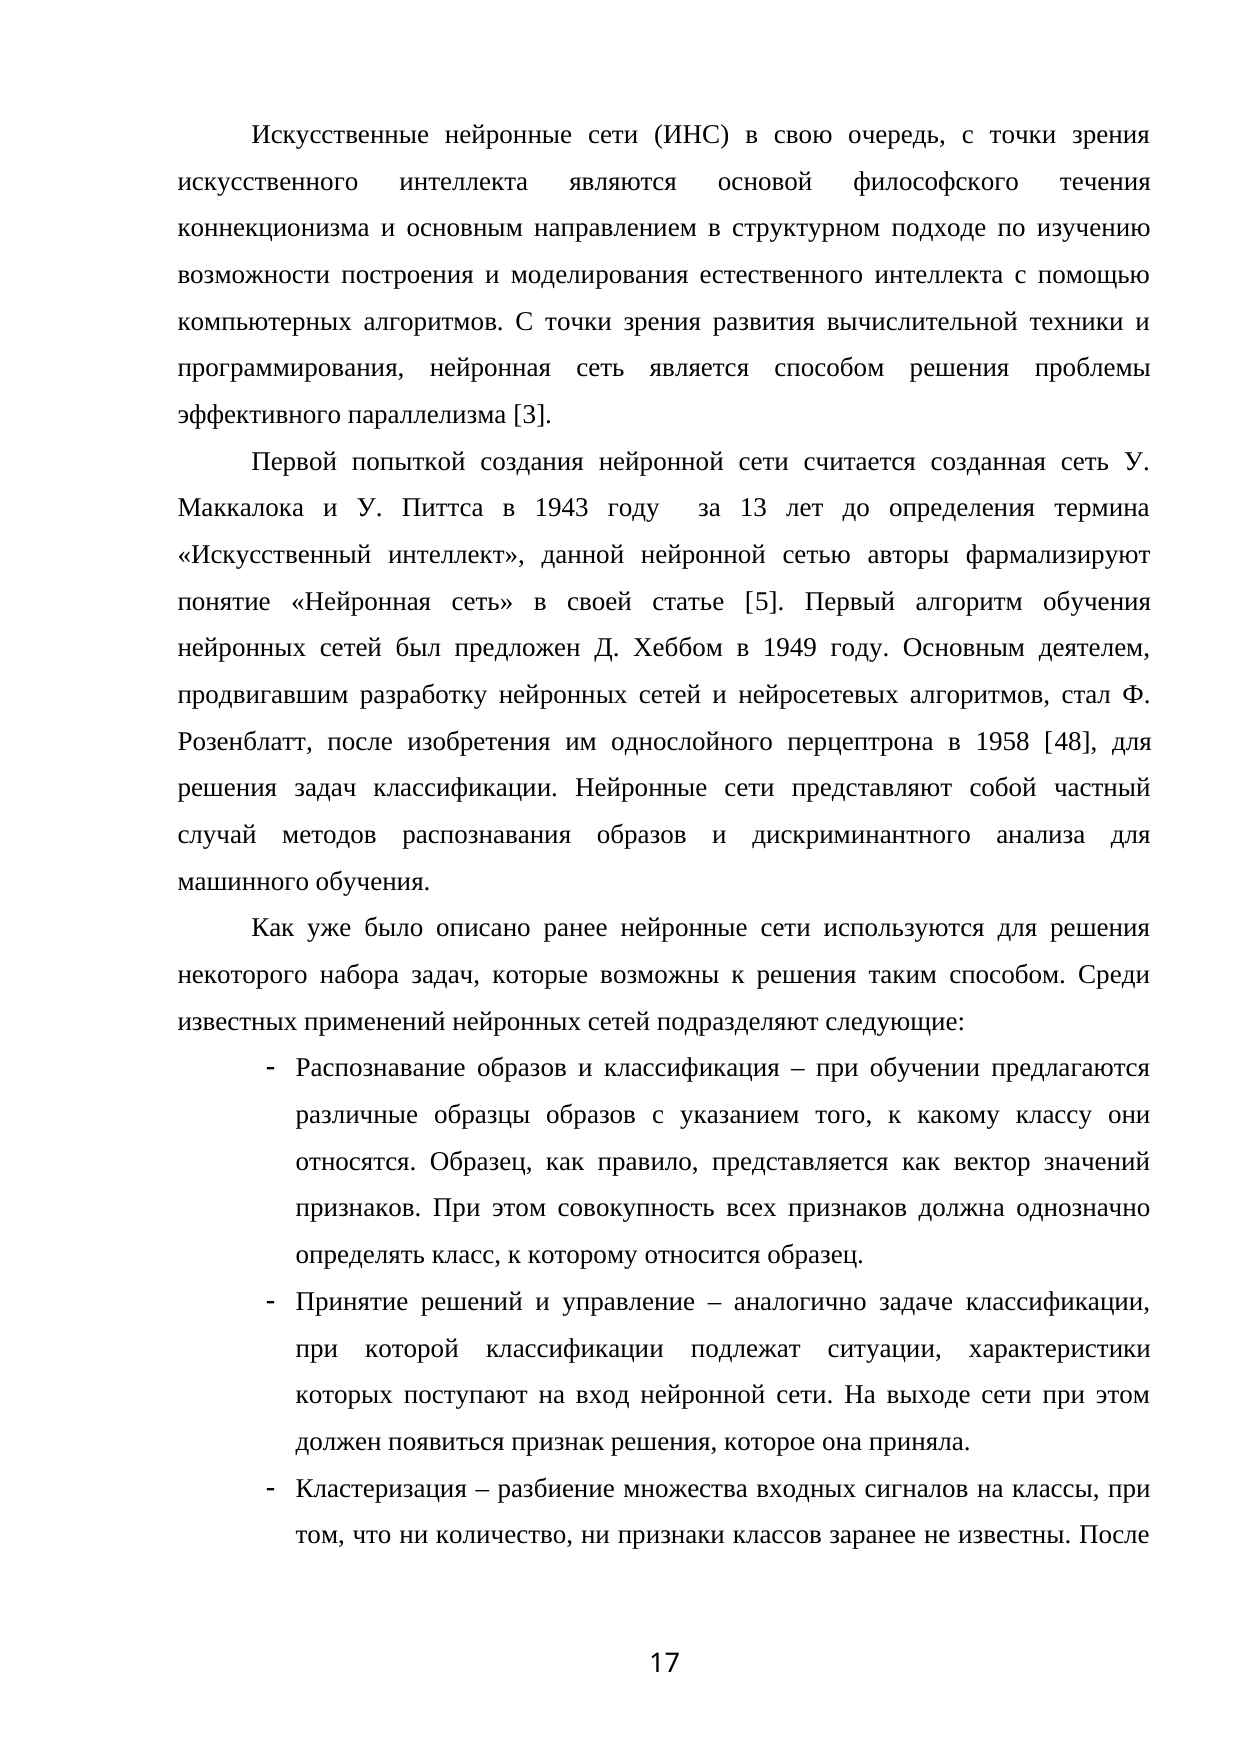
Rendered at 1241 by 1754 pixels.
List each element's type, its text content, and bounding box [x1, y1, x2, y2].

text Как уже было описано ранее нейронные сети используются для решения некоторого набора задач, которые возможны к решения таким способом. Среди известных применений нейронных сетей подразделяют следующие: [177, 911, 1152, 1036]
list Принятие решений и управление – аналогично задаче классификации, при которой классификации подлежат ситуации, характеристики которых поступают на вход нейронной сети. На выходе сети при этом должен появиться признак решения, которое она приняла. [266, 1285, 1152, 1456]
list Распознавание образов и классификация – при обучении предлагаются различные образцы образов с указанием того, к какому классу они относятся. Образец, как правило, представляется как вектор значений признаков. При этом совокупность всех признаков должна однозначно определять класс, к которому относится образец. [266, 1051, 1152, 1269]
text Первой попыткой создания нейронной сети считается созданная сеть У. Маккалока и У. Питтса в 1943 году за 13 лет до определения термина «Искусственный интеллект», данной нейронной сетью авторы фармализируют понятие «Нейронная сеть» в своей статье [5]. Первый алгоритм обучения нейронных сетей был предложен Д. Хеббом в 1949 году. Основным деятелем, продвигавшим разработку нейронных сетей и нейросетевых алгоритмов, стал Ф. Розенблатт, после изобретения им однослойного перцептрона в 1958 [48], для решения задач классификации. Нейронные сети представляют собой частный случай методов распознавания образов и дискриминантного анализа для машинного обучения. [177, 445, 1152, 896]
text Искусственные нейронные сети (ИНС) в свою очередь, с точки зрения искусственного интеллекта являются основой философского течения коннекционизма и основным направлением в структурном подходе по изучению возможности построения и моделирования естественного интеллекта с помощью компьютерных алгоритмов. С точки зрения развития вычислительной техники и программирования, нейронная сеть является способом решения проблемы эффективного параллелизма [3]. [177, 118, 1152, 429]
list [266, 1472, 1152, 1549]
